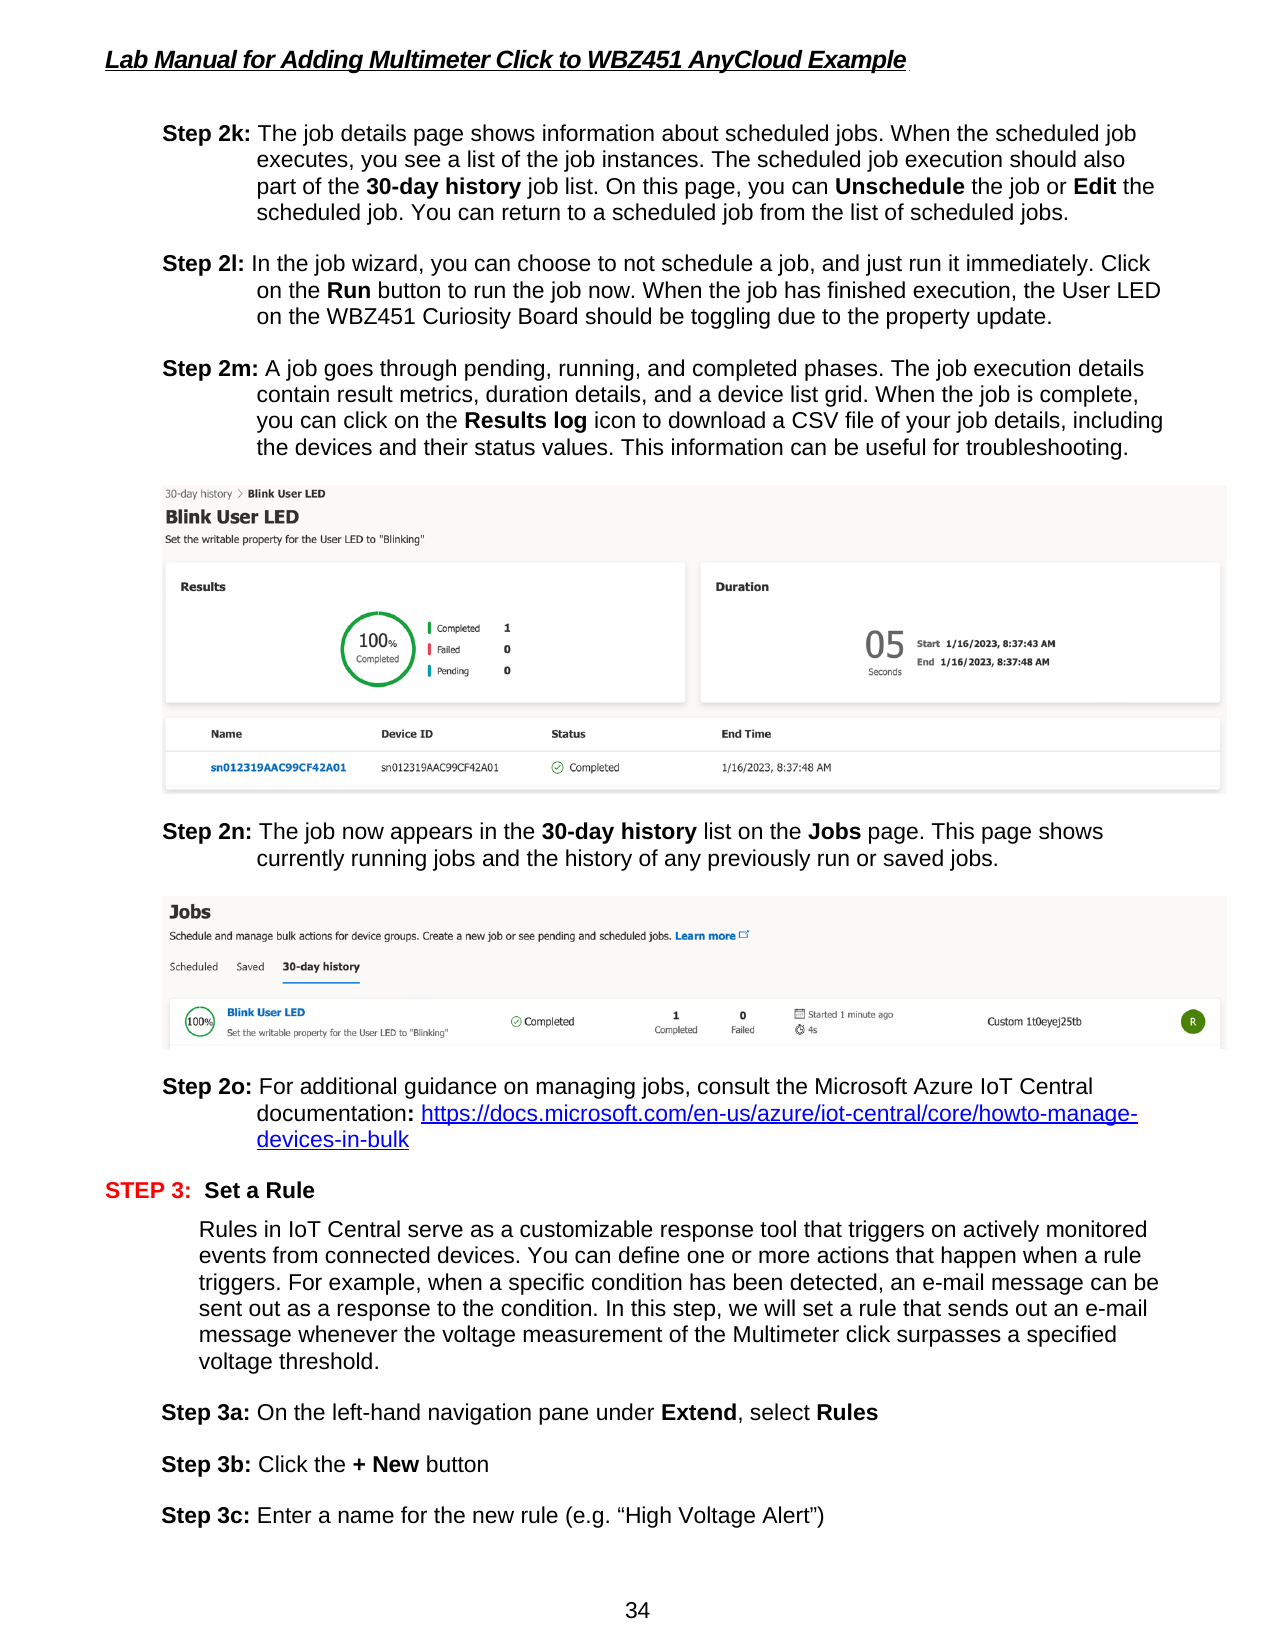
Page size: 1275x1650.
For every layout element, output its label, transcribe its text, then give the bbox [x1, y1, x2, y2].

text Step 2l: In the job wizard, you can choose to not schedule a job, and just run it immediately. Click on the Run button to run the job now. When the job has finished execution, the User LED on the WBZ451 Curiosity Board should be toggling due to the property update. [162, 250, 1170, 329]
text Step 2m: A job goes through pending, running, and completed phases. The job execution details contain result metrics, duration details, and a device list grid. When the job is complete, you can click on the Results log icon to download a CSV file of your job details, including the devices and their status values. This information can be useful for troubleshooting. [162, 354, 1170, 460]
text STEP 3: Set a Rule [105, 1177, 1170, 1203]
text Step 3b: Click the + New button [161, 1451, 1170, 1477]
text Step 3a: On the left-hand navigation pane under Extend, select Rules [161, 1399, 1170, 1426]
picture [162, 896, 1227, 1049]
text Step 3c: Enter a name for the new rule (e.g. “High Voltage Alert”) [161, 1502, 1170, 1528]
text Rules in IoT Central serve as a customizable response tool that triggers on actively monitored events from connected devices. You can define one or more actions that happen when a rule triggers. For example, when a specific condition has been detected, an e-mail message can be sent out as a response to the condition. In this step, we will set a rule that sends out an e-mail message whenever the voltage measurement of the Multimeter click surpasses a specified voltage threshold. [199, 1216, 1170, 1374]
picture [162, 485, 1227, 794]
text Step 2k: The job details page shows information about scheduled jobs. When the scheduled job executes, you see a list of the job instances. The scheduled job execution should also part of the 30-day history job list. On this page, you can Unschedule the job or Edit the scheduled job. You can return to a scheduled job from the list of scheduled jobs. [162, 120, 1170, 225]
text Step 2n: The job now appears in the 30-day history list on the Jobs page. This page shows currently running jobs and the history of any previously run or saved jobs. [162, 818, 1170, 871]
text Step 2o: For additional guidance on managing jobs, consult the Microsoft Azure IoT Central documentation: https://docs.microsoft.com/en-us/azure/iot-central/core/howto-manage-devices-in-bulk [162, 1073, 1170, 1152]
